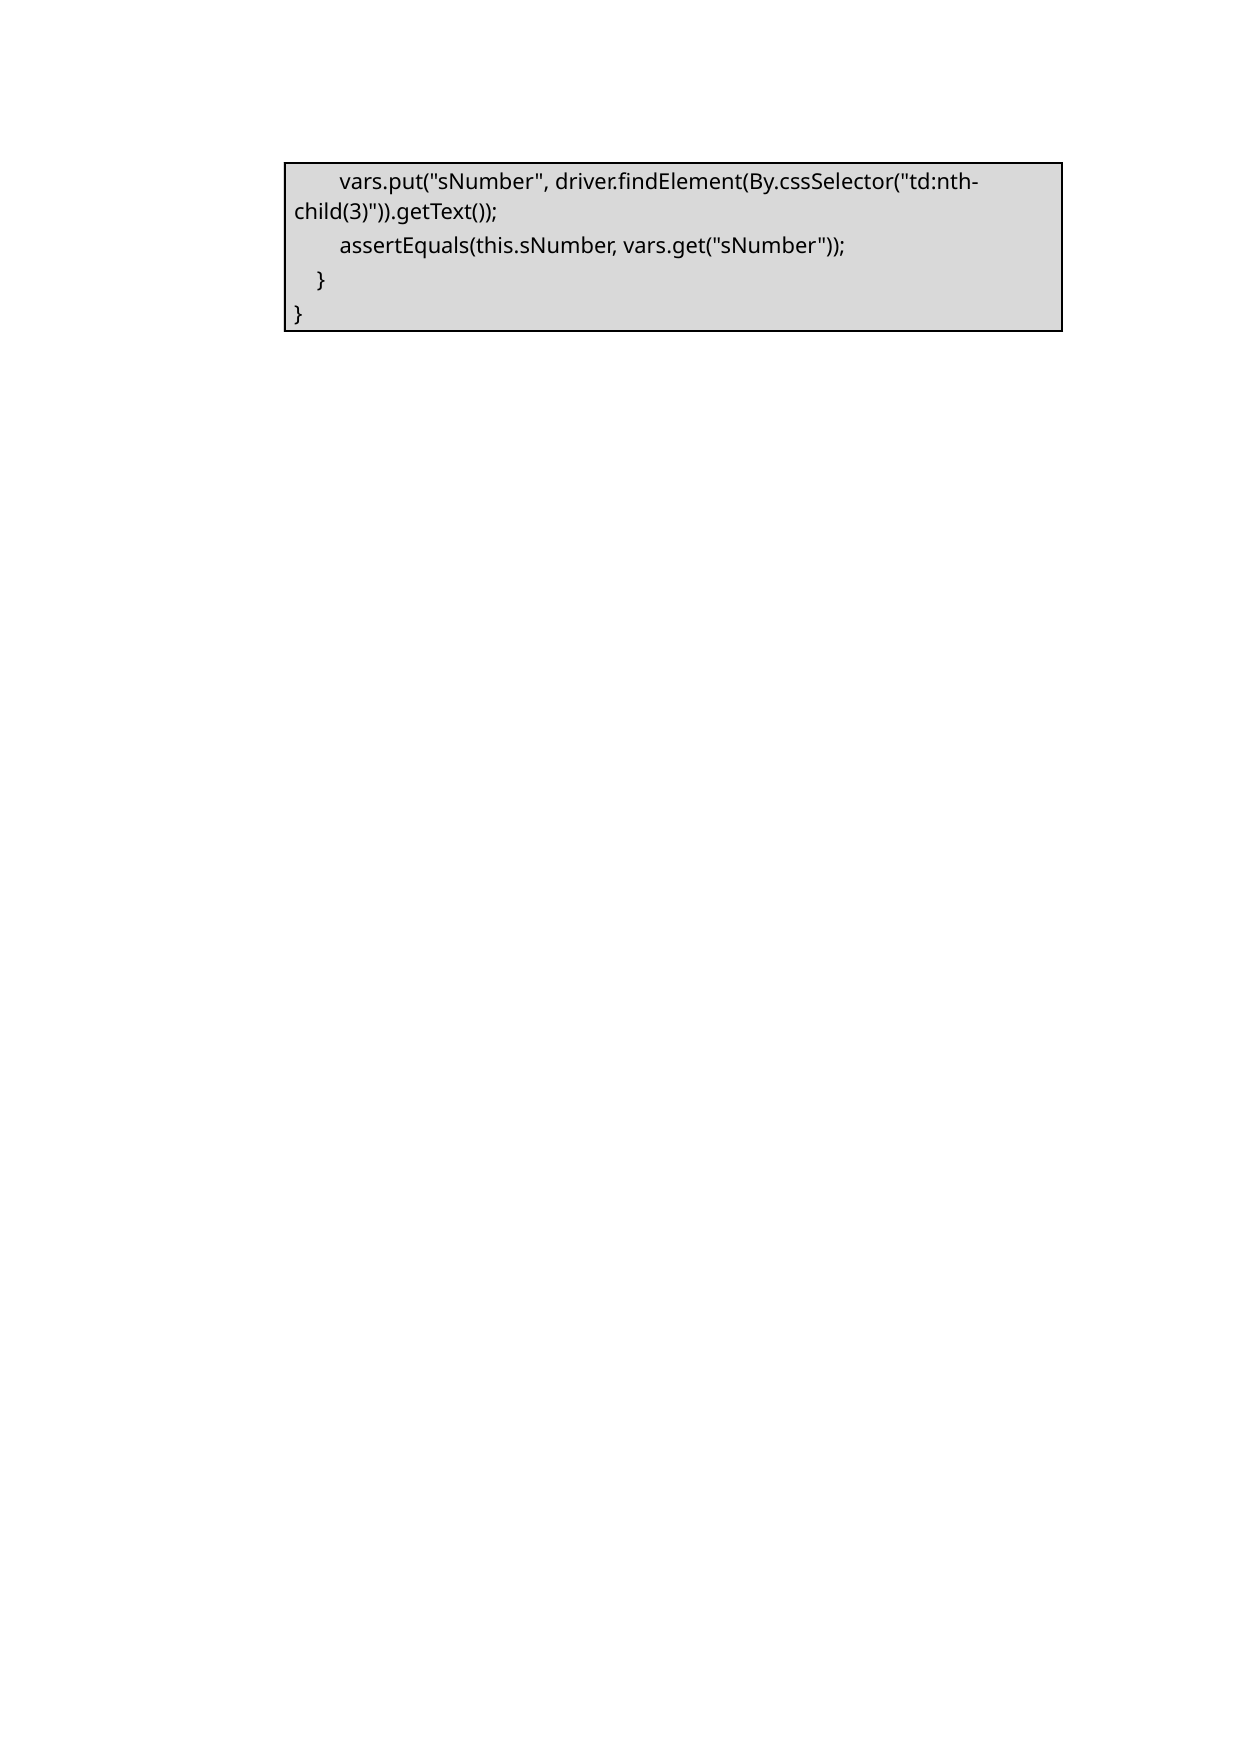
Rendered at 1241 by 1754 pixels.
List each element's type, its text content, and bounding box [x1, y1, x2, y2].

text assertEquals(this.sNumber, vars.get("sNumber")); [286, 226, 1061, 260]
text vars.put("sNumber", driver.findElement(By.cssSelector("td:nth-child(3)")).getText()); [286, 164, 1061, 226]
text } [286, 294, 1061, 330]
text } [286, 260, 1061, 294]
